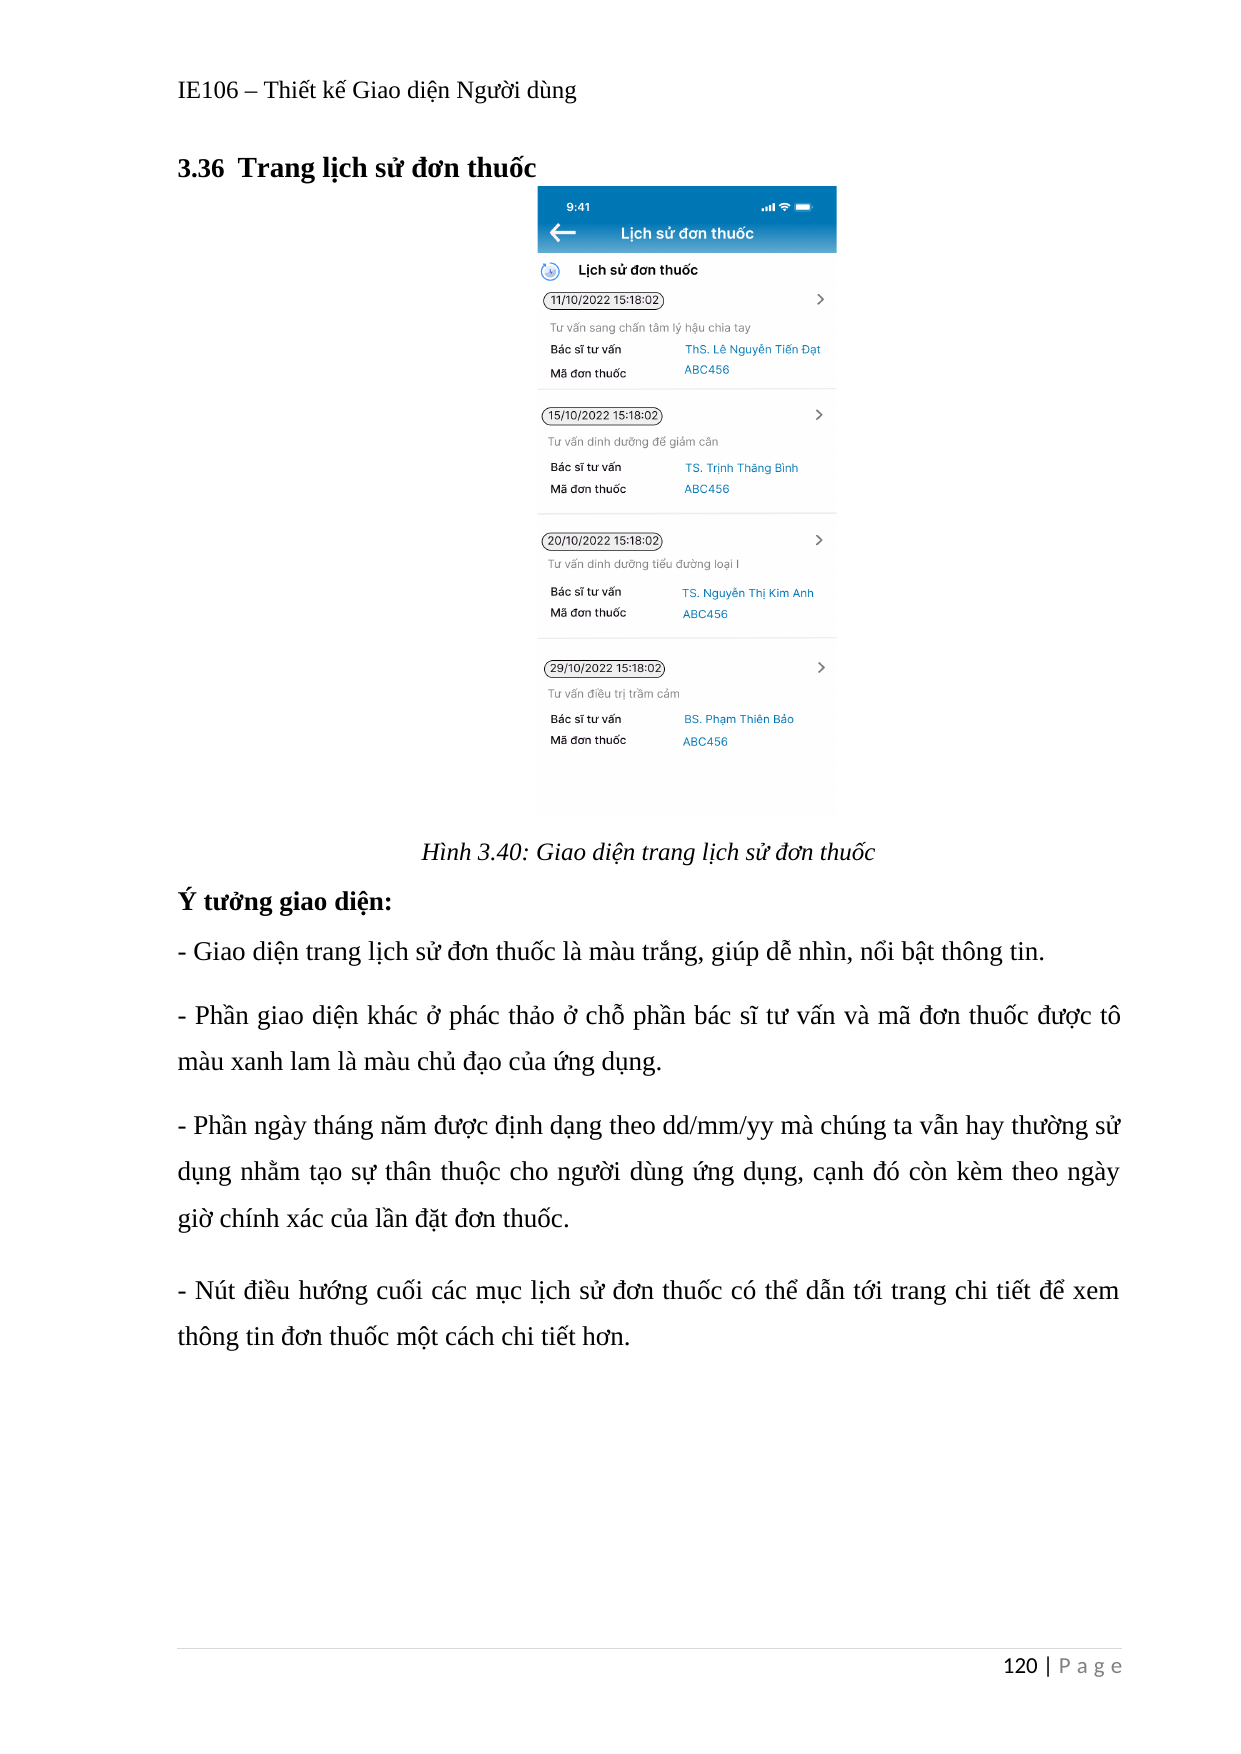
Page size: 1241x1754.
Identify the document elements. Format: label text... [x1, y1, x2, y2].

picture [766, 204, 774, 210]
text - Giao diện trang lịch sử đơn thuốc là màu trắng, giúp dễ nhìn, nổi bật thông tin. [177, 935, 1122, 967]
picture [782, 204, 789, 210]
text Hình 3.40: Giao diện trang lịch sử đơn thuốc [177, 837, 1122, 866]
subtitle Trang lịch sử đơn thuốc [177, 151, 1122, 184]
picture [795, 204, 812, 211]
picture [537, 224, 837, 819]
text - Nút điều hướng cuối các mục lịch sử đơn thuốc có thể dẫn tới trang chi tiết để xem thông tin đơn thuốc một cách chi tiết hơn. [177, 1274, 1122, 1352]
text Ý tưởng giao diện: [177, 885, 1122, 916]
text - Phần ngày tháng năm được định dạng theo dd/mm/yy mà chúng ta vẫn hay thường sử dụng nhằm tạo sự thân thuộc cho người dùng ứng dụng, cạnh đó còn kèm theo ngày giờ chính xác của lần đặt đơn thuốc. [177, 1109, 1122, 1233]
text - Phần giao diện khác ở phác thảo ở chỗ phần bác sĩ tư vấn và mã đơn thuốc được tô màu xanh lam là màu chủ đạo của ứng dụng. [177, 999, 1122, 1077]
